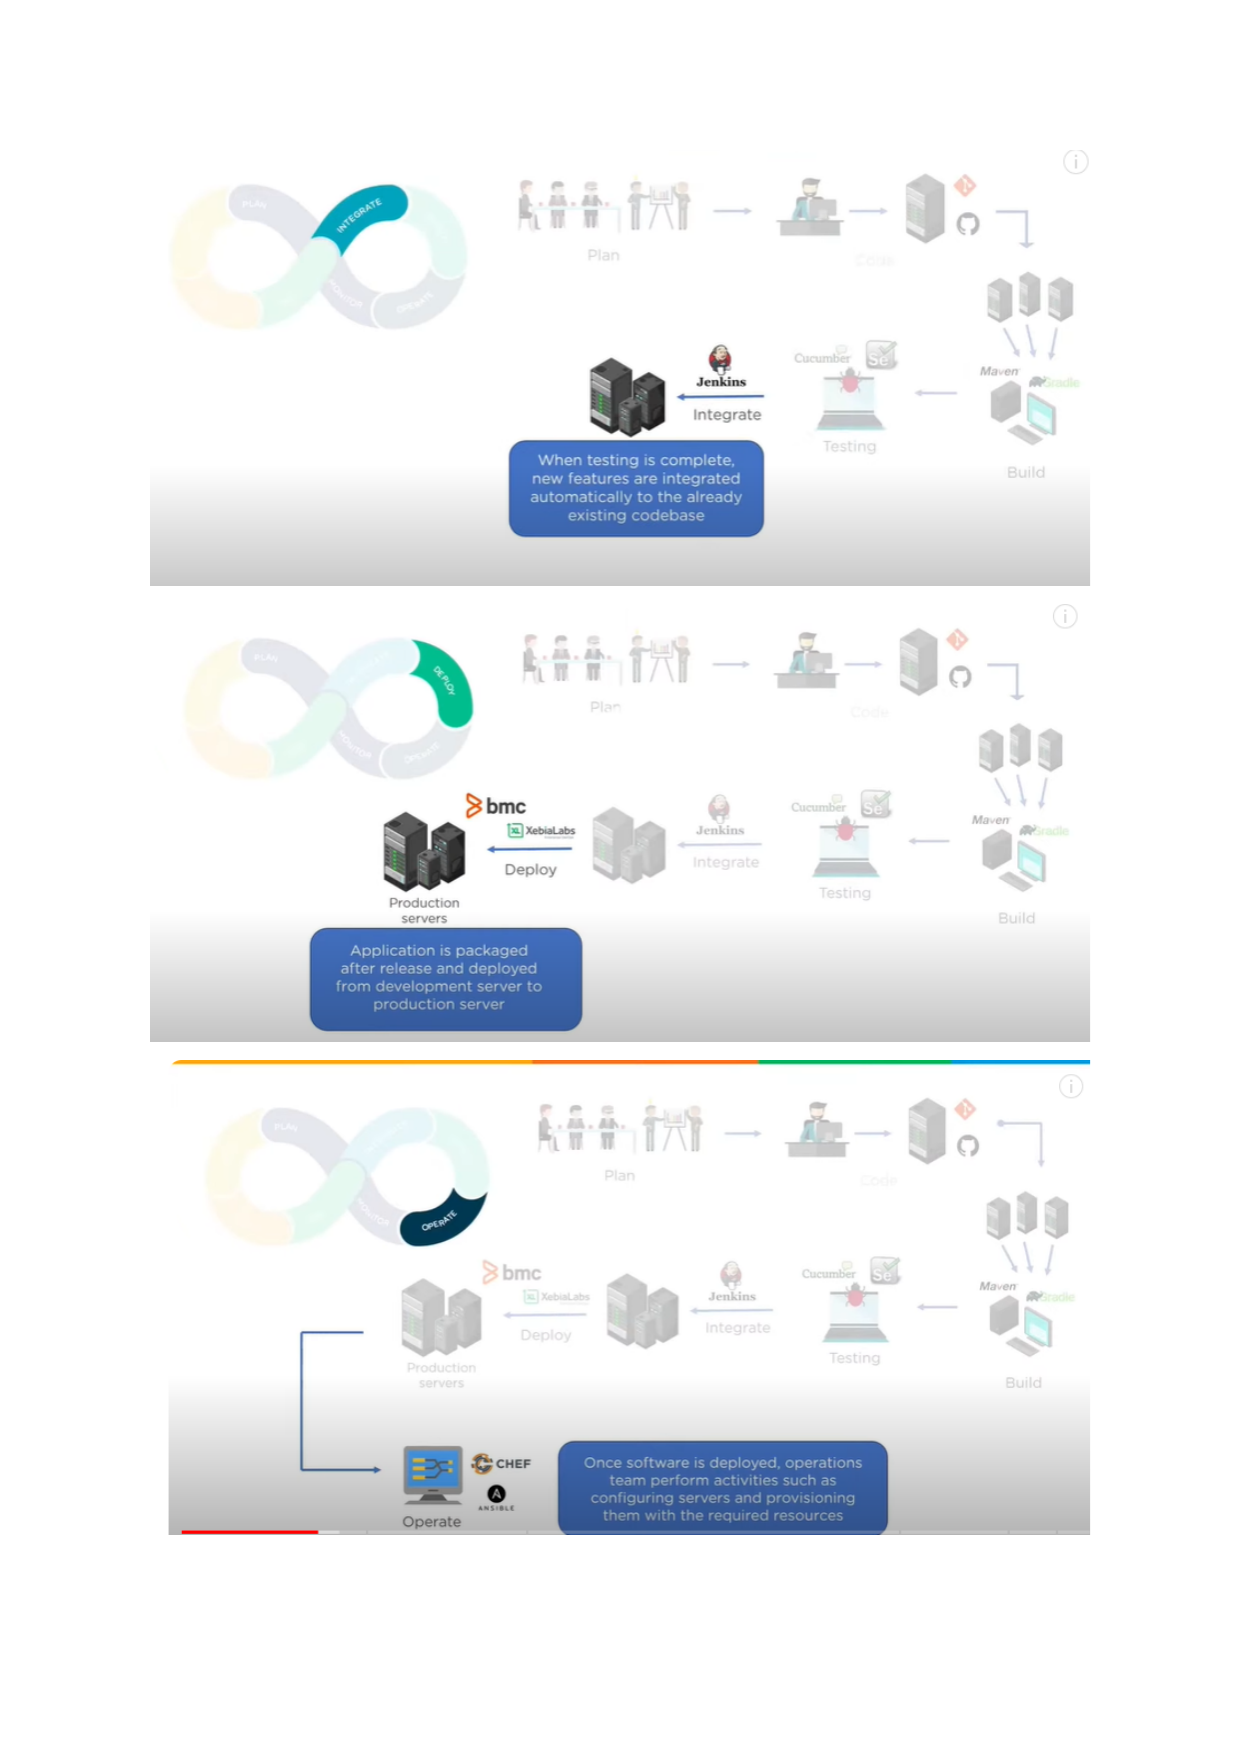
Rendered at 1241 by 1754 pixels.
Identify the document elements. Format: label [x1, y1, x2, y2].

picture [150, 604, 1091, 1042]
picture [150, 150, 1091, 586]
picture [150, 1060, 1091, 1535]
